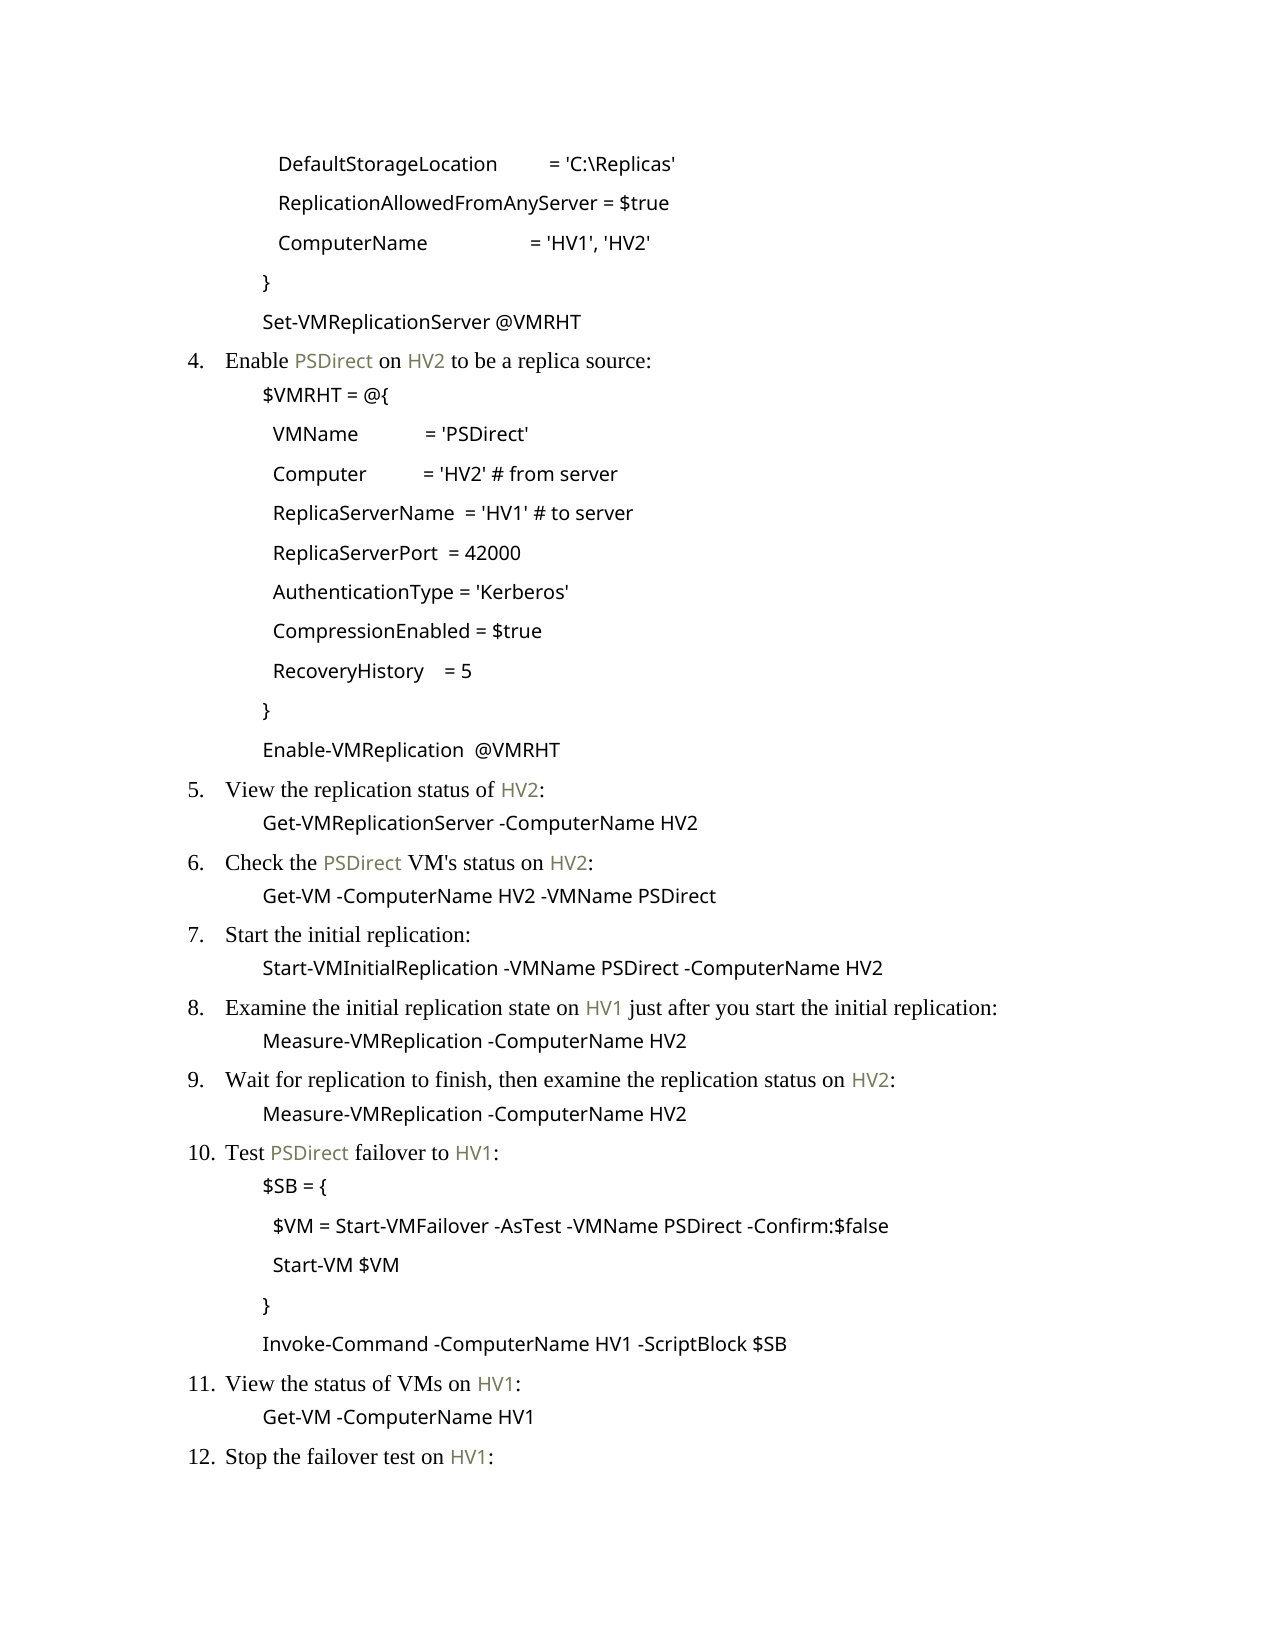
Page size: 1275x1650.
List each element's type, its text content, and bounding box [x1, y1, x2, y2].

text } [262, 268, 1125, 295]
text } [262, 1291, 1125, 1318]
text Check the PSDirect VM's status on HV2: [187, 848, 1087, 876]
text $SB = { [262, 1173, 1125, 1200]
text DefaultStorageLocation = 'C:\Replicas' [262, 150, 1125, 177]
text CompressionEnabled = $true [262, 618, 1125, 645]
text View the replication status of HV2: [187, 776, 1087, 803]
text ReplicationAllowedFromAnyServer = $true [262, 189, 1125, 216]
text AuthenticationType = 'Kerberos' [262, 578, 1125, 605]
text Start the initial replication: [187, 921, 1087, 948]
text Examine the initial replication state on HV1 just after you start the initial replication: [187, 993, 1087, 1021]
text View the status of VMs on HV1: [187, 1370, 1087, 1397]
text Set-VMReplicationServer @VMRHT [262, 308, 1125, 335]
text Get-VM -ComputerName HV2 -VMName PSDirect [262, 882, 1125, 909]
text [262, 1331, 1125, 1358]
text RecoveryHistory = 5 [262, 657, 1125, 684]
text VMName = 'PSDirect' [262, 420, 1125, 447]
text Wait for replication to finish, then examine the replication status on HV2: [187, 1066, 1087, 1094]
text Enable-VMReplication @VMRHT [262, 736, 1125, 763]
text Computer = 'HV2' # from server [262, 460, 1125, 487]
text ComputerName = 'HV1', 'HV2' [262, 229, 1125, 256]
text $VM = Start-VMFailover -AsTest -VMName PSDirect -Confirm:$false [262, 1212, 1125, 1239]
text Measure-VMReplication -ComputerName HV2 [262, 1100, 1125, 1127]
text $VMRHT = @{ [262, 381, 1125, 408]
text Test PSDirect failover to HV1: [187, 1139, 1087, 1167]
text } [262, 697, 1125, 724]
text ReplicaServerPort = 42000 [262, 539, 1125, 566]
text Get-VMReplicationServer -ComputerName HV2 [262, 809, 1125, 836]
text Get-VM -ComputerName HV1 [262, 1404, 1125, 1431]
text Enable PSDirect on HV2 to be a replica source: [187, 347, 1087, 374]
text Measure-VMReplication -ComputerName HV2 [262, 1027, 1125, 1054]
text Start-VM $VM [262, 1252, 1125, 1279]
text Stop the failover test on HV1: [187, 1443, 1087, 1470]
text Start-VMInitialReplication -VMName PSDirect -ComputerName HV2 [262, 954, 1125, 981]
text ReplicaServerName = 'HV1' # to server [262, 499, 1125, 526]
